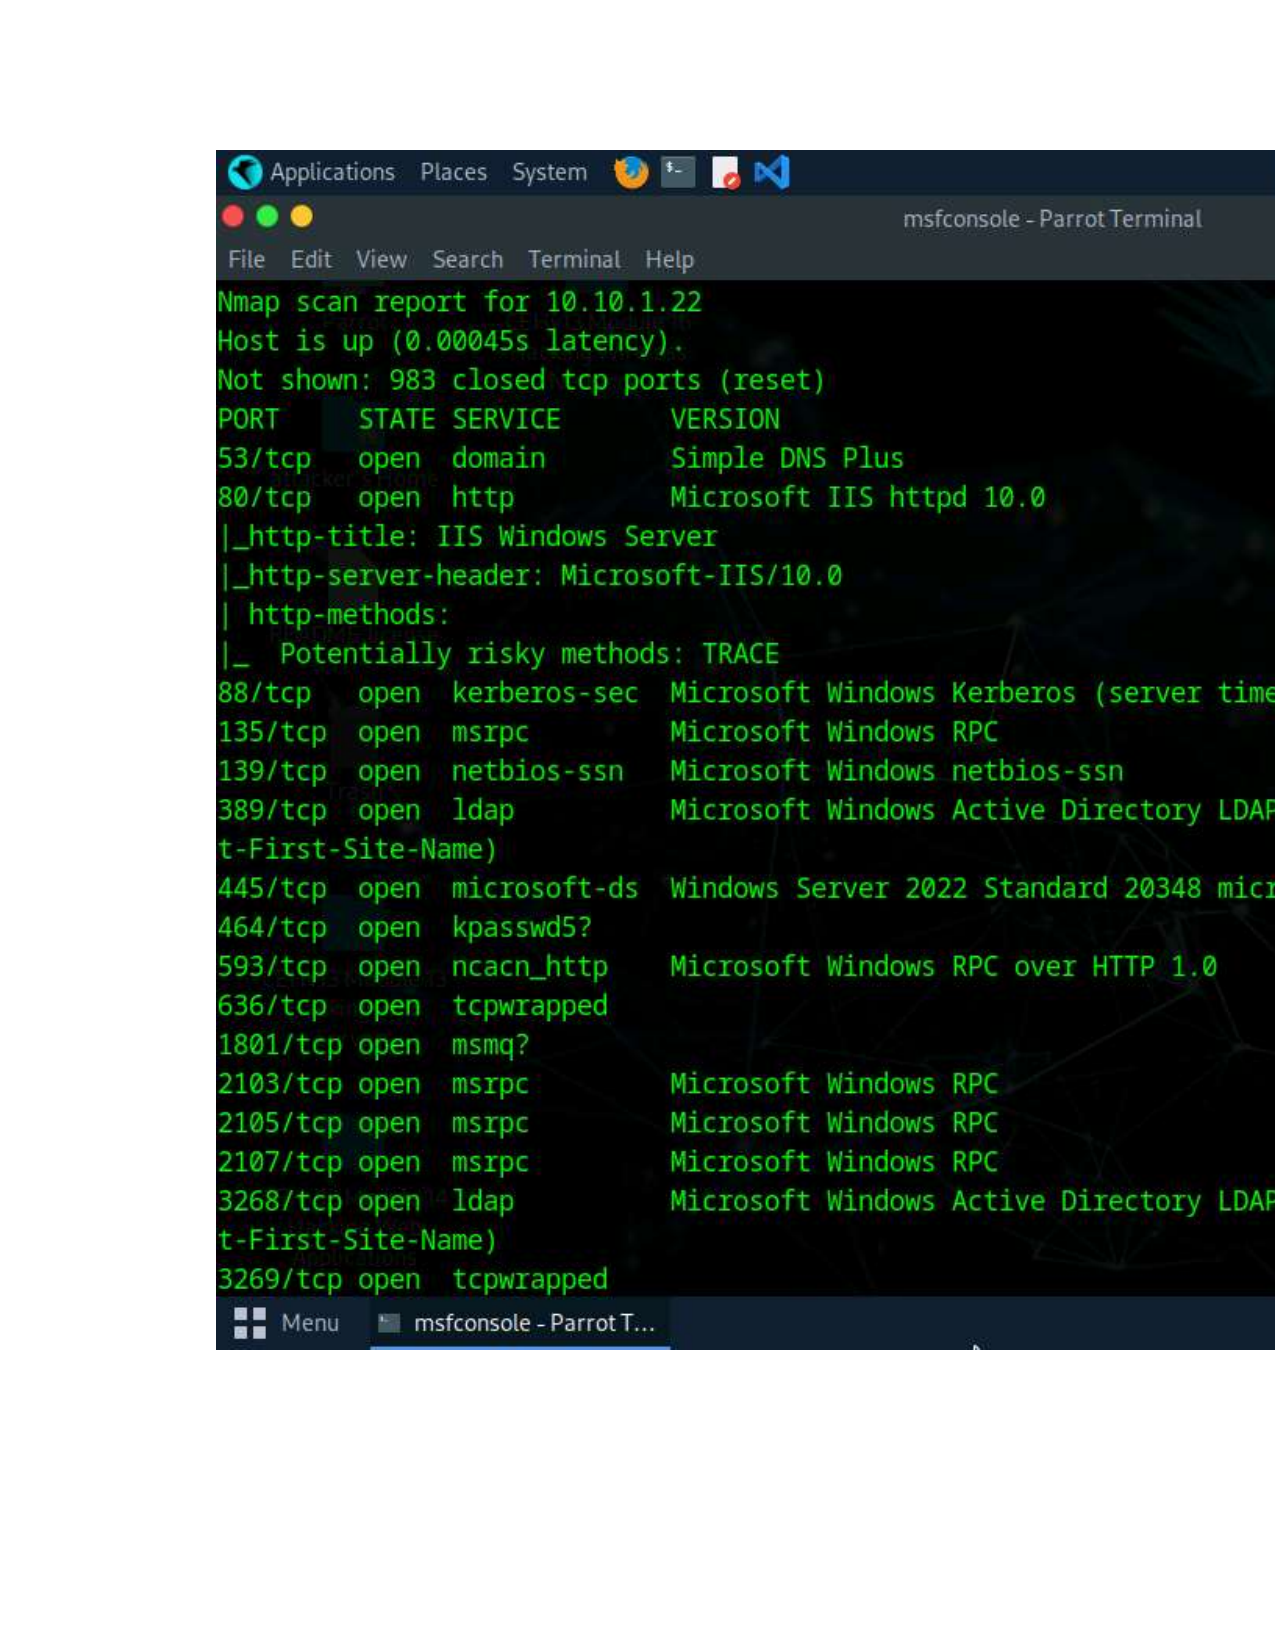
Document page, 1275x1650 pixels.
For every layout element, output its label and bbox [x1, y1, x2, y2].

picture [216, 150, 1275, 1350]
